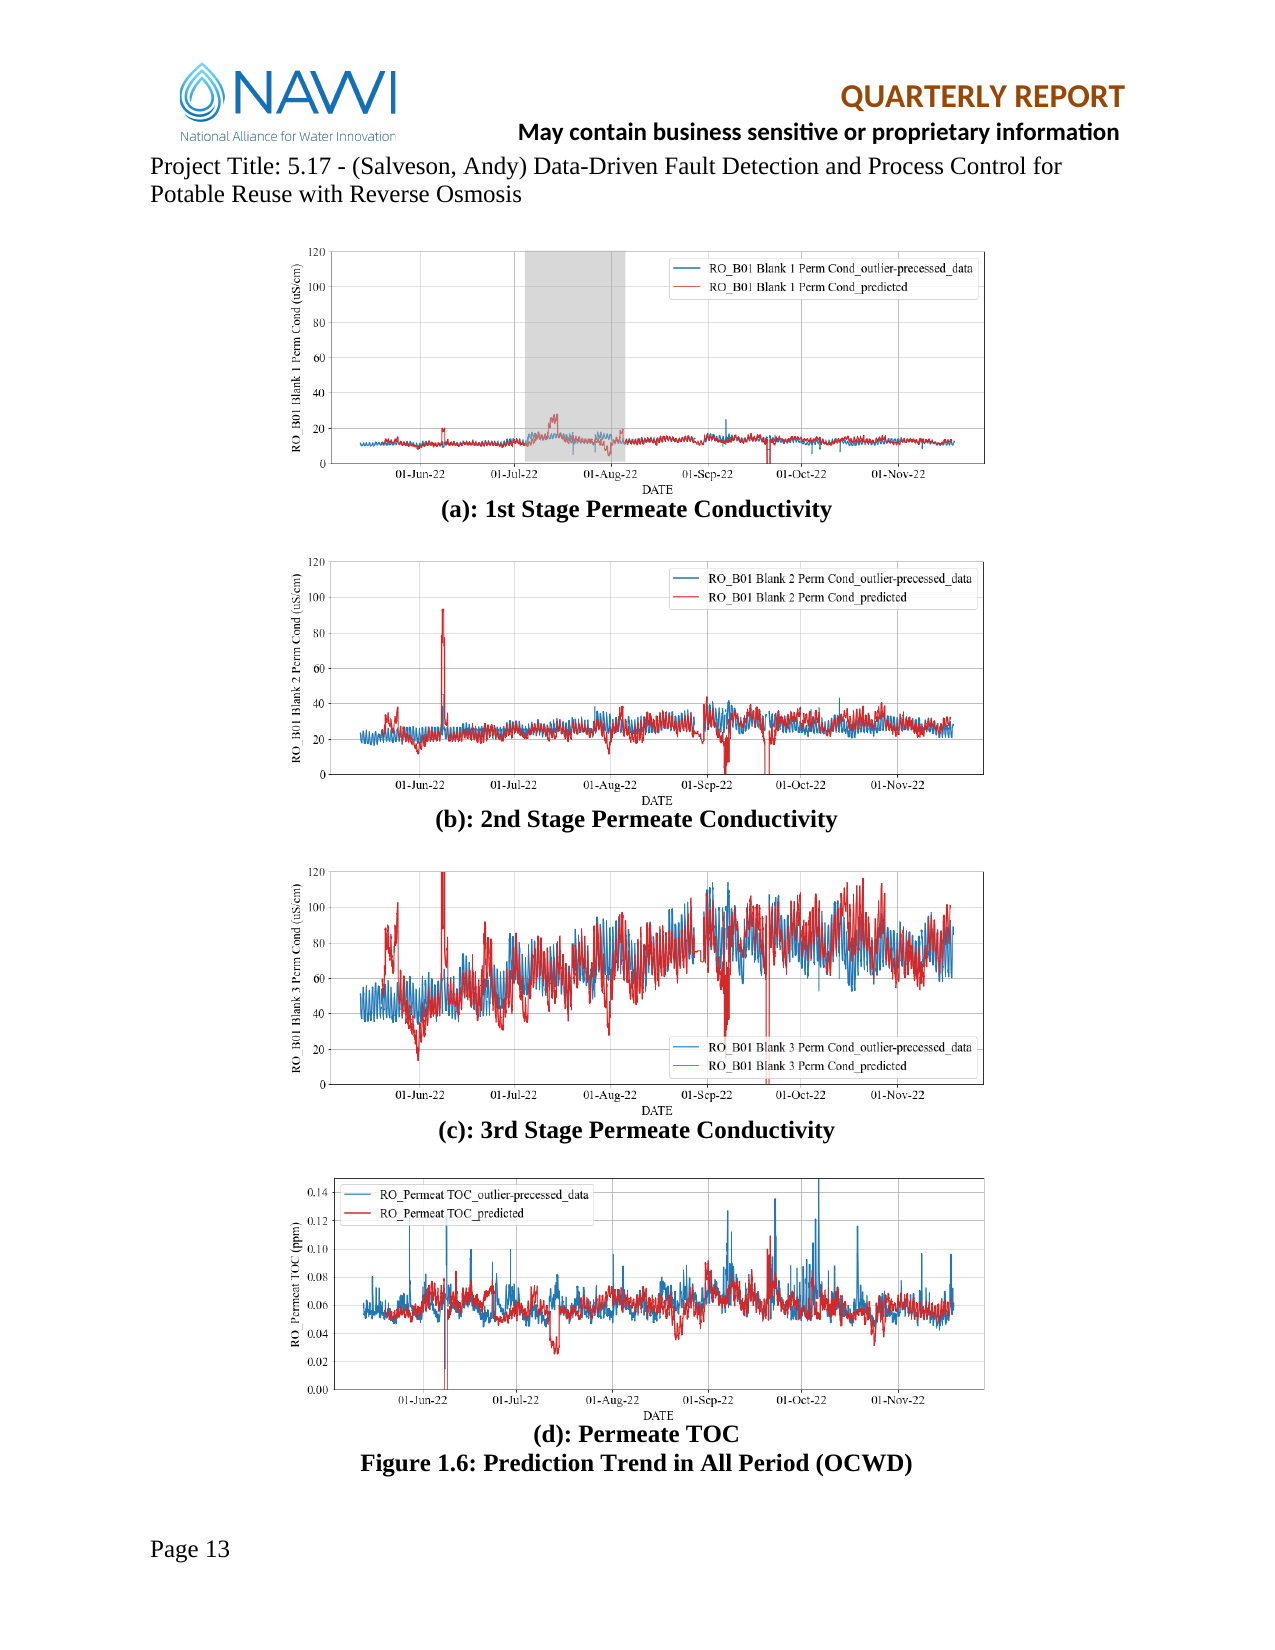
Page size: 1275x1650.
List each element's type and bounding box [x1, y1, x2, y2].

picture [285, 551, 988, 805]
picture [285, 862, 988, 1116]
picture [285, 1172, 988, 1420]
